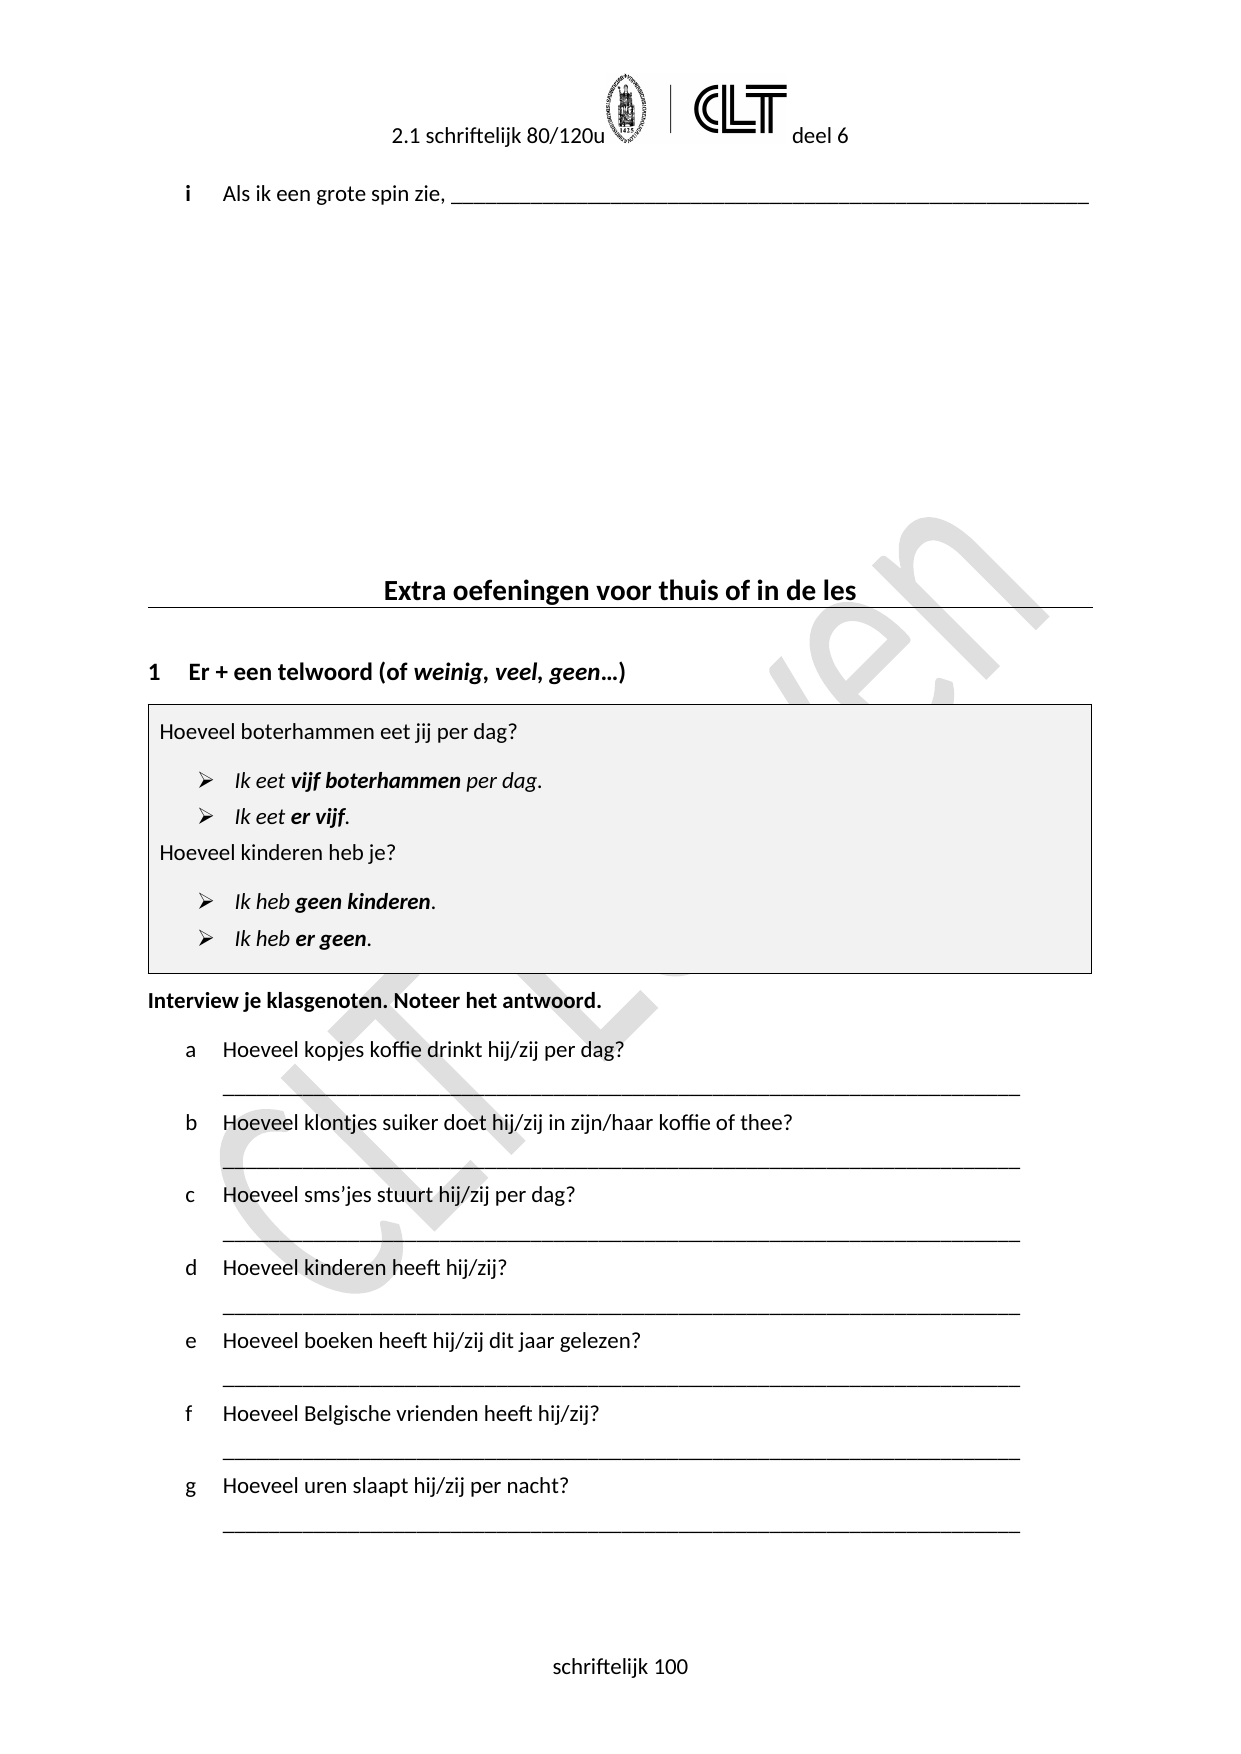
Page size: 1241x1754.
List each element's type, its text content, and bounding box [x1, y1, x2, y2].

text ______________________________________________________________________ [223, 1144, 1093, 1172]
list Hoeveel klontjes suiker doet hij/zij in zijn/haar koffie of thee? [185, 1108, 1093, 1136]
text ______________________________________________________________________ [223, 1217, 1093, 1245]
list Hoeveel boeken heeft hij/zij dit jaar gelezen? [185, 1326, 1093, 1354]
text Interview je klasgenoten. Noteer het antwoord. [148, 986, 1093, 1014]
text ______________________________________________________________________ [223, 1290, 1093, 1318]
text ______________________________________________________________________ [223, 1072, 1093, 1099]
list Hoeveel kinderen heeft hij/zij? [185, 1253, 1093, 1281]
text ______________________________________________________________________ [223, 1362, 1093, 1390]
list Hoeveel uren slaapt hij/zij per nacht? [185, 1471, 1093, 1499]
list Hoeveel kopjes koffie drinkt hij/zij per dag? [185, 1035, 1093, 1063]
list Hoeveel Belgische vrienden heeft hij/zij? [185, 1399, 1093, 1427]
table_header Hoeveel boterhammen eet jij per dag? Ik eet vijf boterhammen per dag. Ik eet er vijf. Hoeveel kinderen heb je? Ik heb geen kinderen. Ik heb er geen. [149, 705, 1091, 973]
text Extra oefeningen voor thuis of in de les [148, 572, 1093, 607]
picture [605, 73, 787, 144]
text 1 Er + een telwoord (of weinig, veel, geen…) [148, 656, 1093, 686]
list Hoeveel sms’jes stuurt hij/zij per dag? [185, 1181, 1093, 1209]
text ______________________________________________________________________ [223, 1435, 1093, 1463]
text ______________________________________________________________________ [223, 1508, 1093, 1536]
list Als ik een grote spin zie, ________________________________________________________ [185, 179, 1093, 207]
